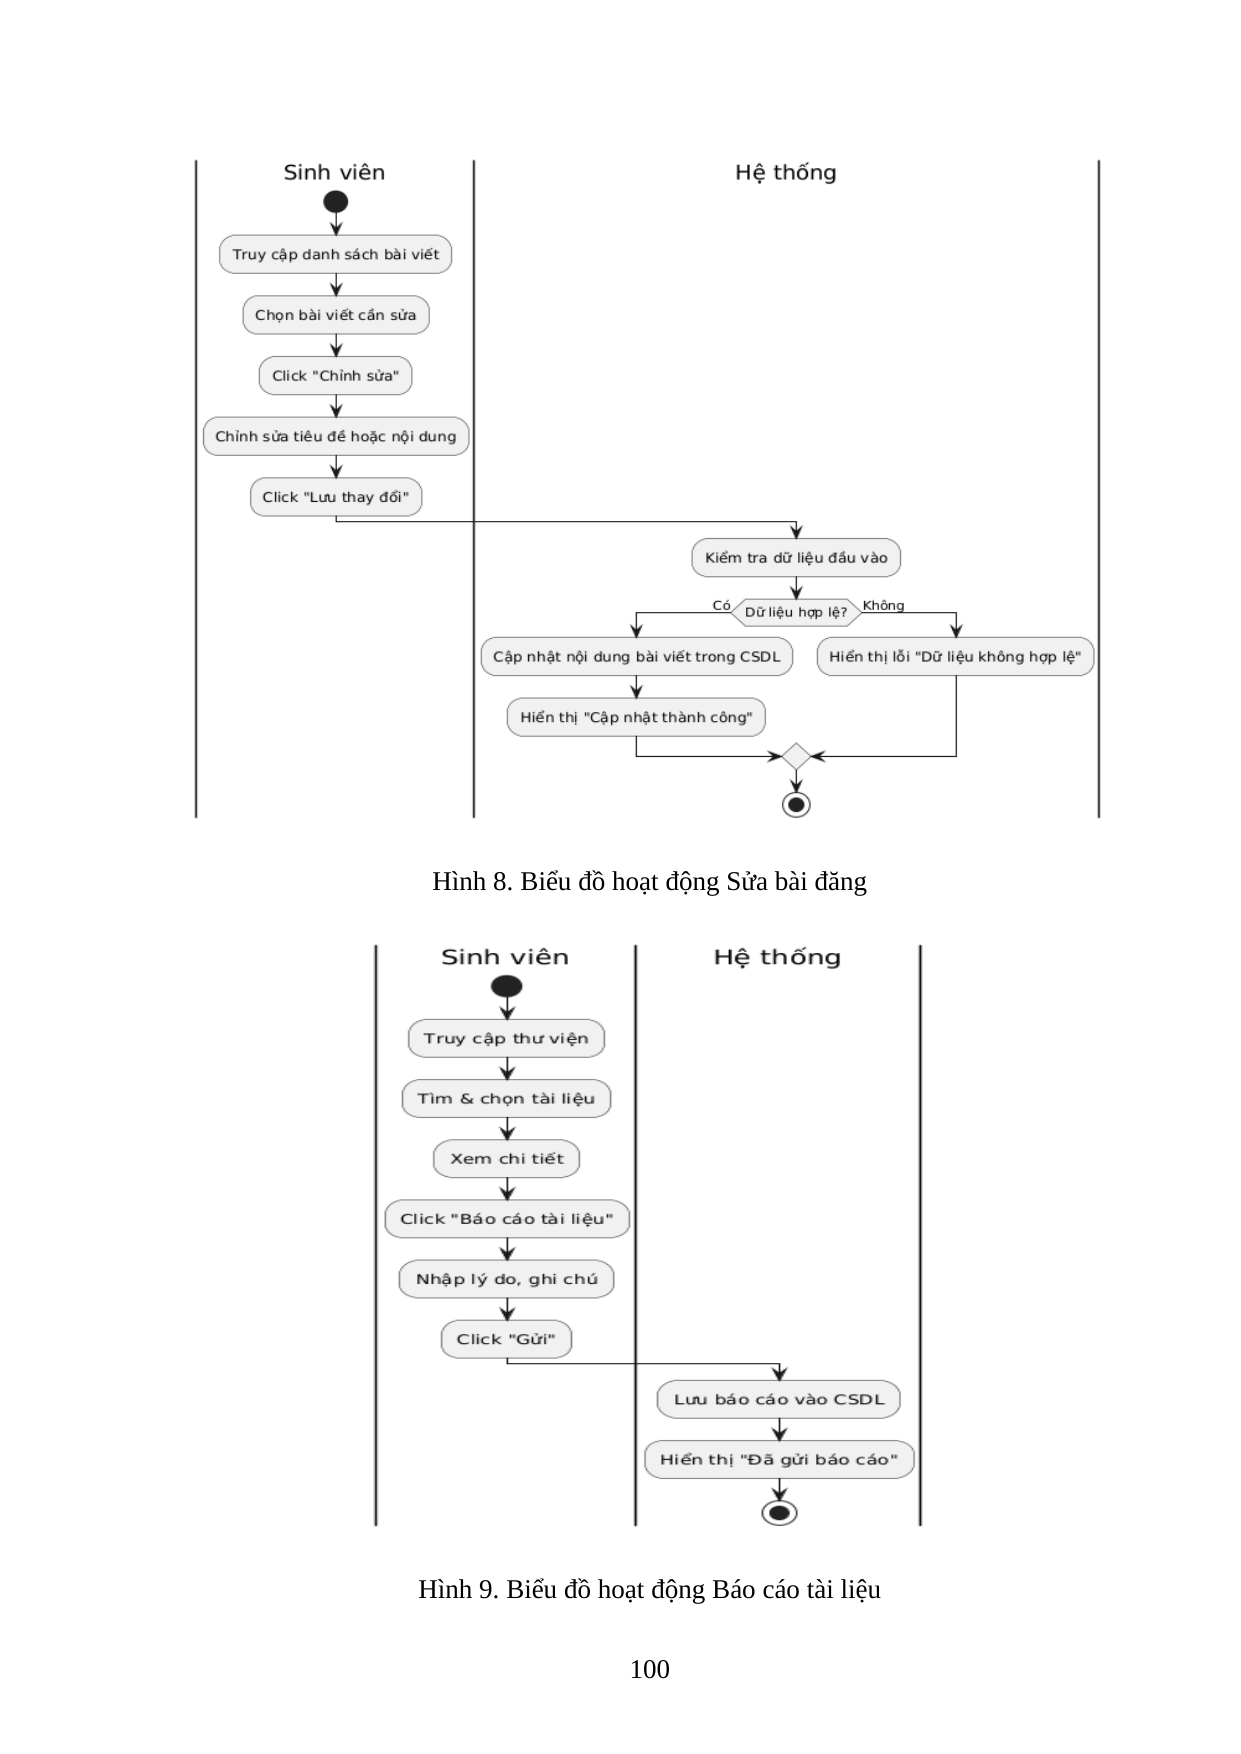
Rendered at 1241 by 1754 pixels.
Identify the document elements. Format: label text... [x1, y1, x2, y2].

text Hình 8. Biểu đồ hoạt động Sửa bài đăng [177, 865, 1122, 896]
text Hình 9. Biểu đồ hoạt động Báo cáo tài liệu [177, 1573, 1122, 1604]
picture [352, 932, 948, 1537]
picture [177, 147, 1122, 829]
